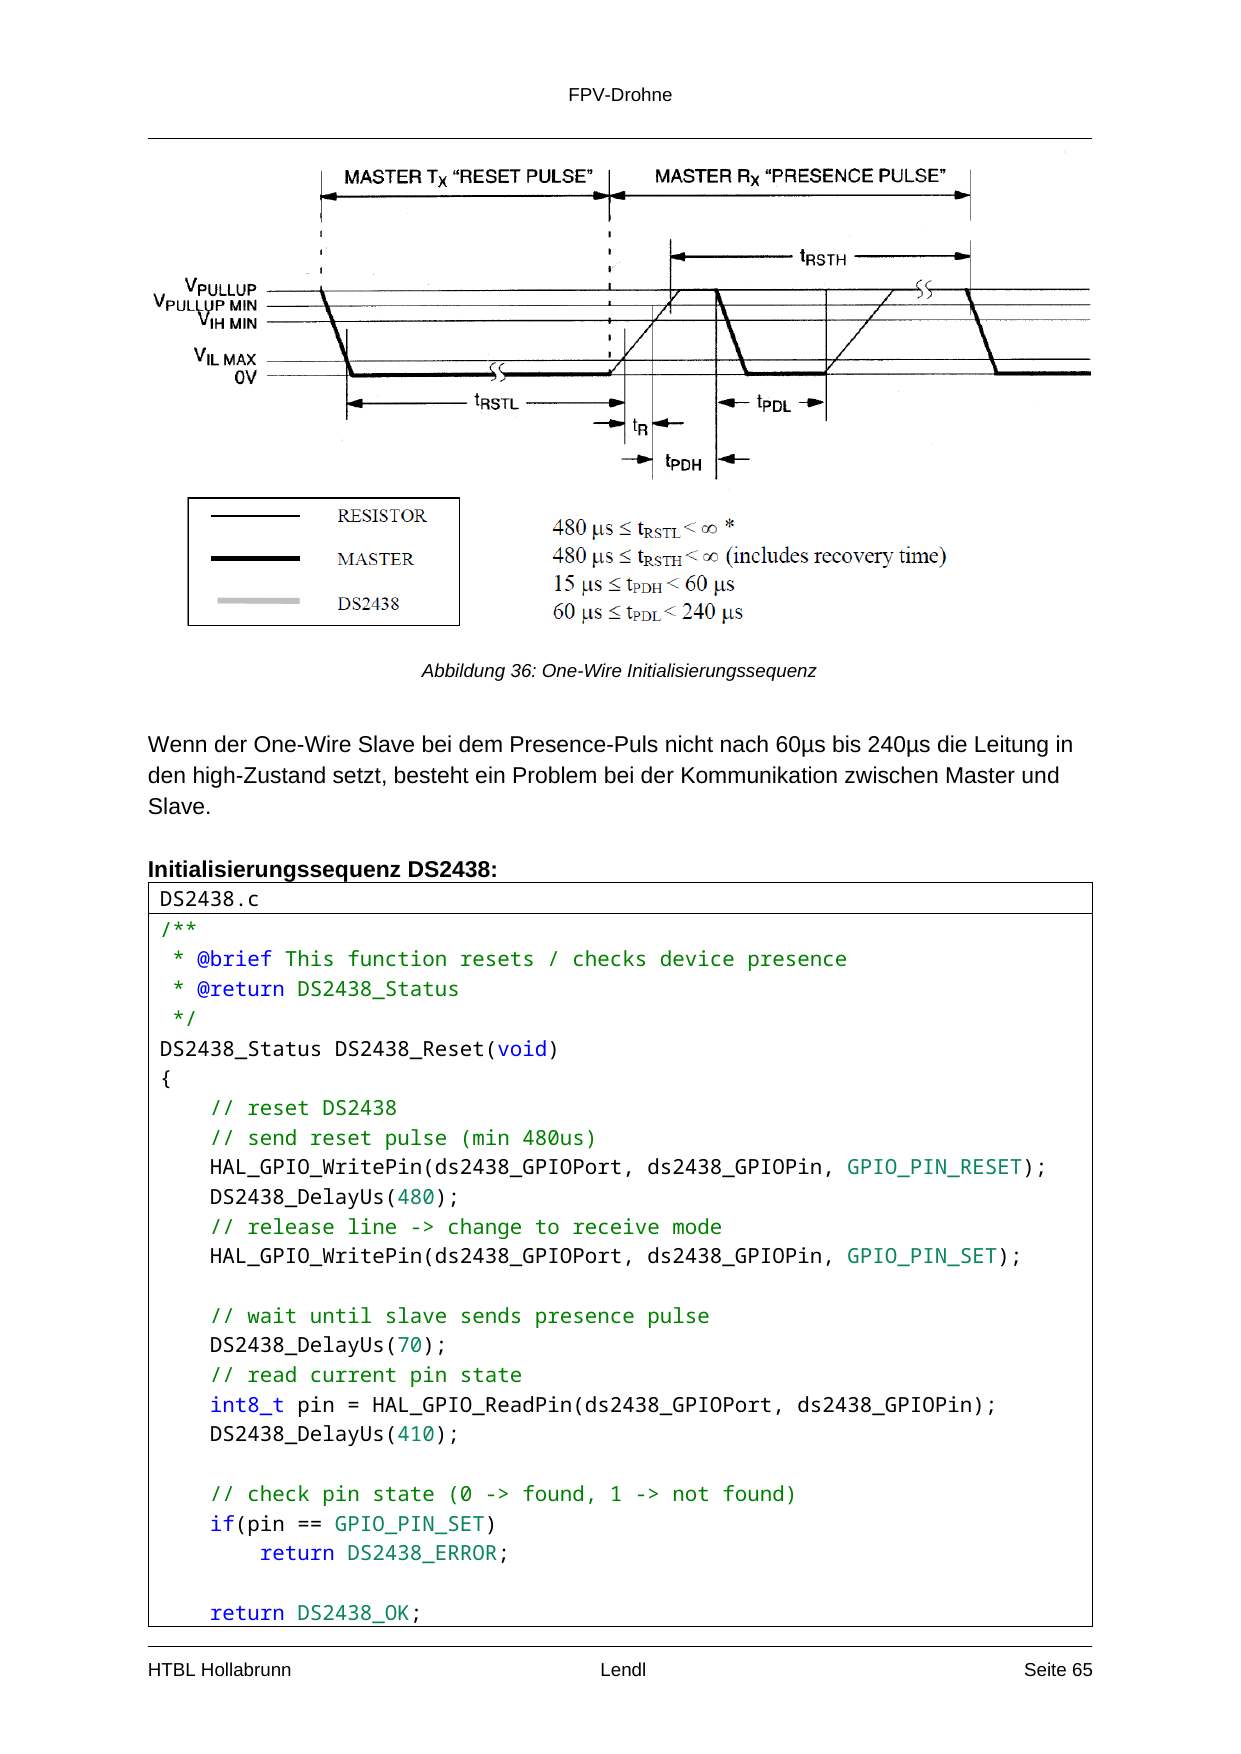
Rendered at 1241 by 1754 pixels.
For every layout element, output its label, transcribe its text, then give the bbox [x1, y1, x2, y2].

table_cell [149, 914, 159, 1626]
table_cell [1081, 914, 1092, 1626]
picture [149, 139, 1091, 639]
text Initialisierungssequenz DS2438: [148, 851, 1092, 882]
table_header DS2438.c [149, 883, 1092, 913]
text Wenn der One-Wire Slave bei dem Presence-Puls nicht nach 60µs bis 240µs die Leitung in den high-Zustand setzt, besteht ein Problem bei der Kommunikation zwischen Master und Slave. [148, 726, 1092, 819]
text Abbildung 36: One-Wire Initialisierungssequenz [148, 651, 1092, 682]
